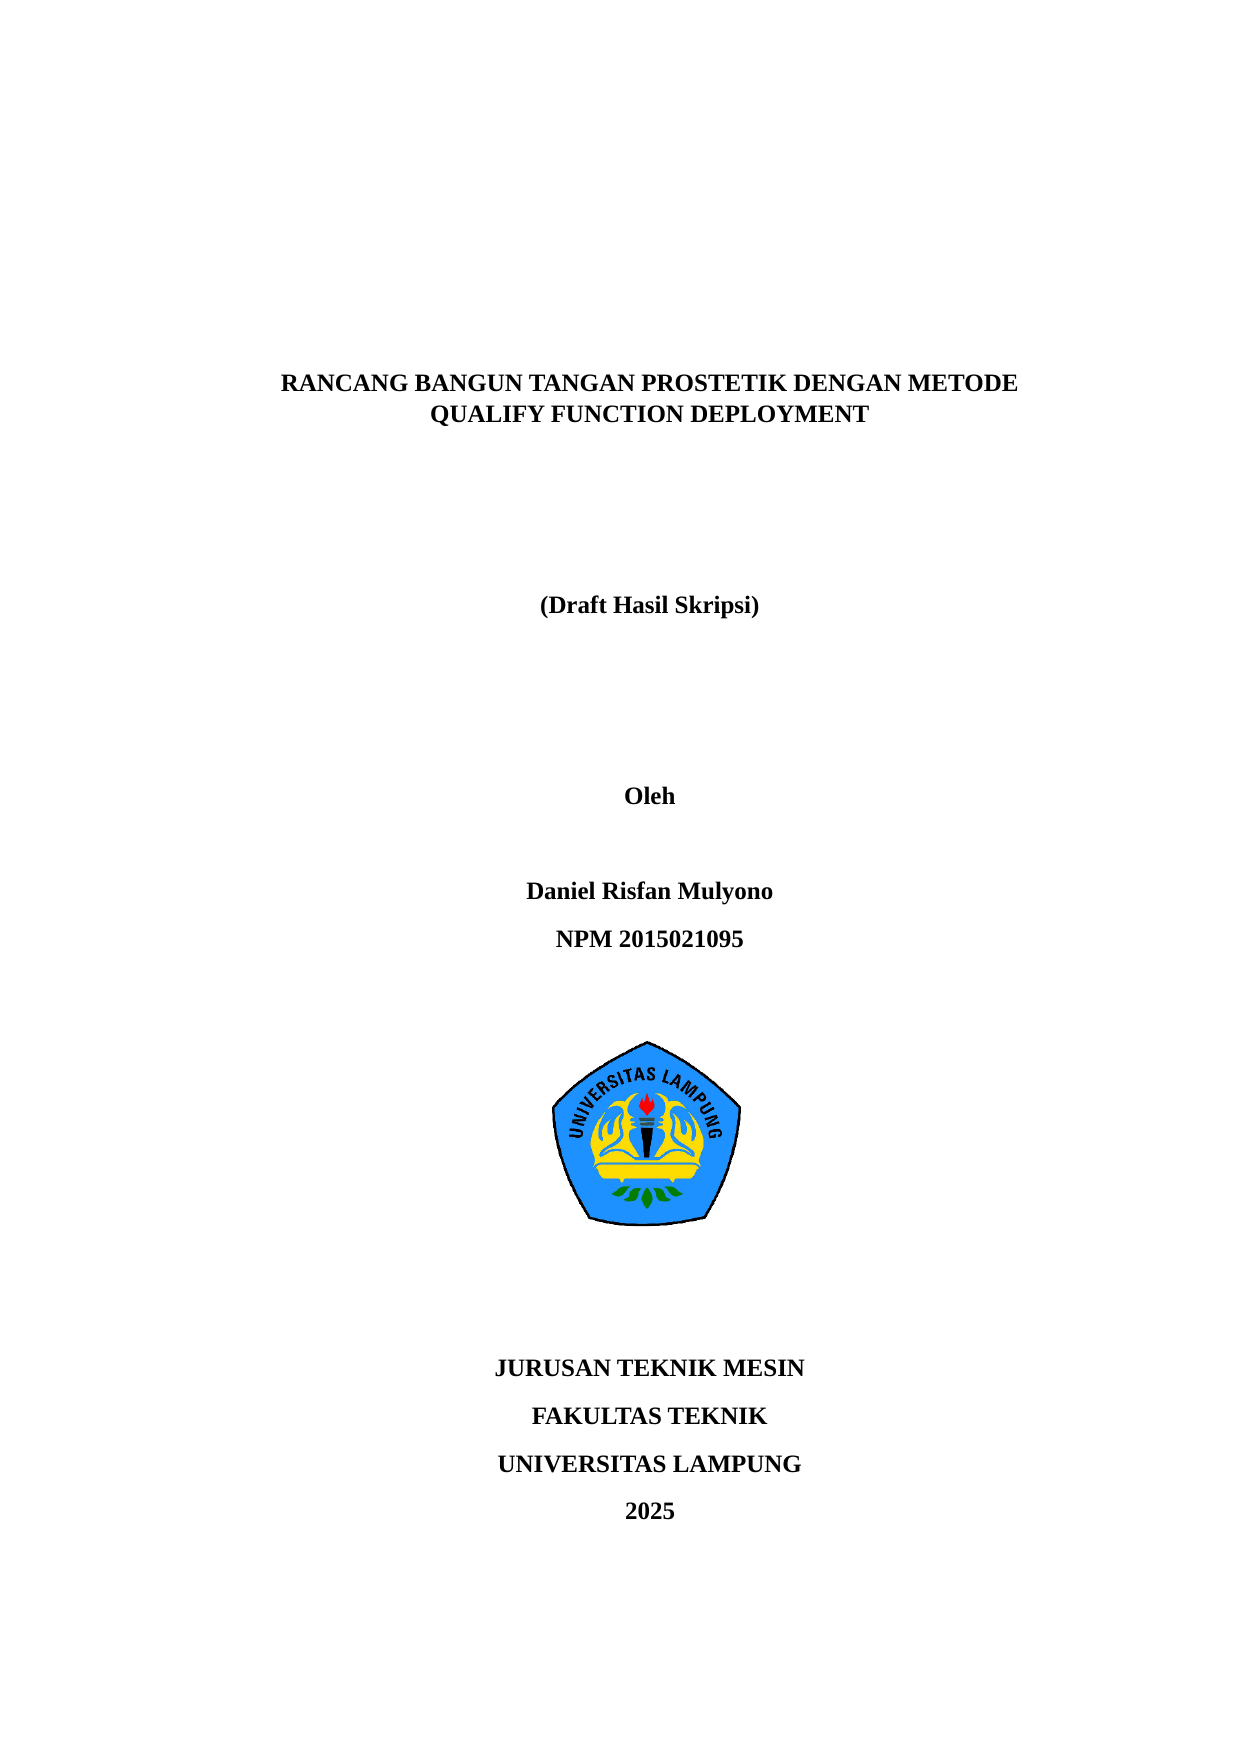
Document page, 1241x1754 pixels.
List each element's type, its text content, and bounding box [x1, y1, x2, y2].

text UNIVERSITAS LAMPUNG [236, 1449, 1063, 1477]
text RANCANG BANGUN TANGAN PROSTETIK DENGAN METODE QUALIFY FUNCTION DEPLOYMENT [236, 368, 1063, 428]
text 2025 [236, 1496, 1063, 1525]
text NPM 2015021095 [236, 924, 1063, 953]
text (Draft Hasil Skripsi) [236, 590, 1063, 619]
text Oleh [236, 781, 1063, 809]
text Daniel Risfan Mulyono [236, 876, 1063, 905]
picture [551, 1040, 743, 1228]
text JURUSAN TEKNIK MESIN [236, 1353, 1063, 1382]
text FAKULTAS TEKNIK [236, 1401, 1063, 1430]
